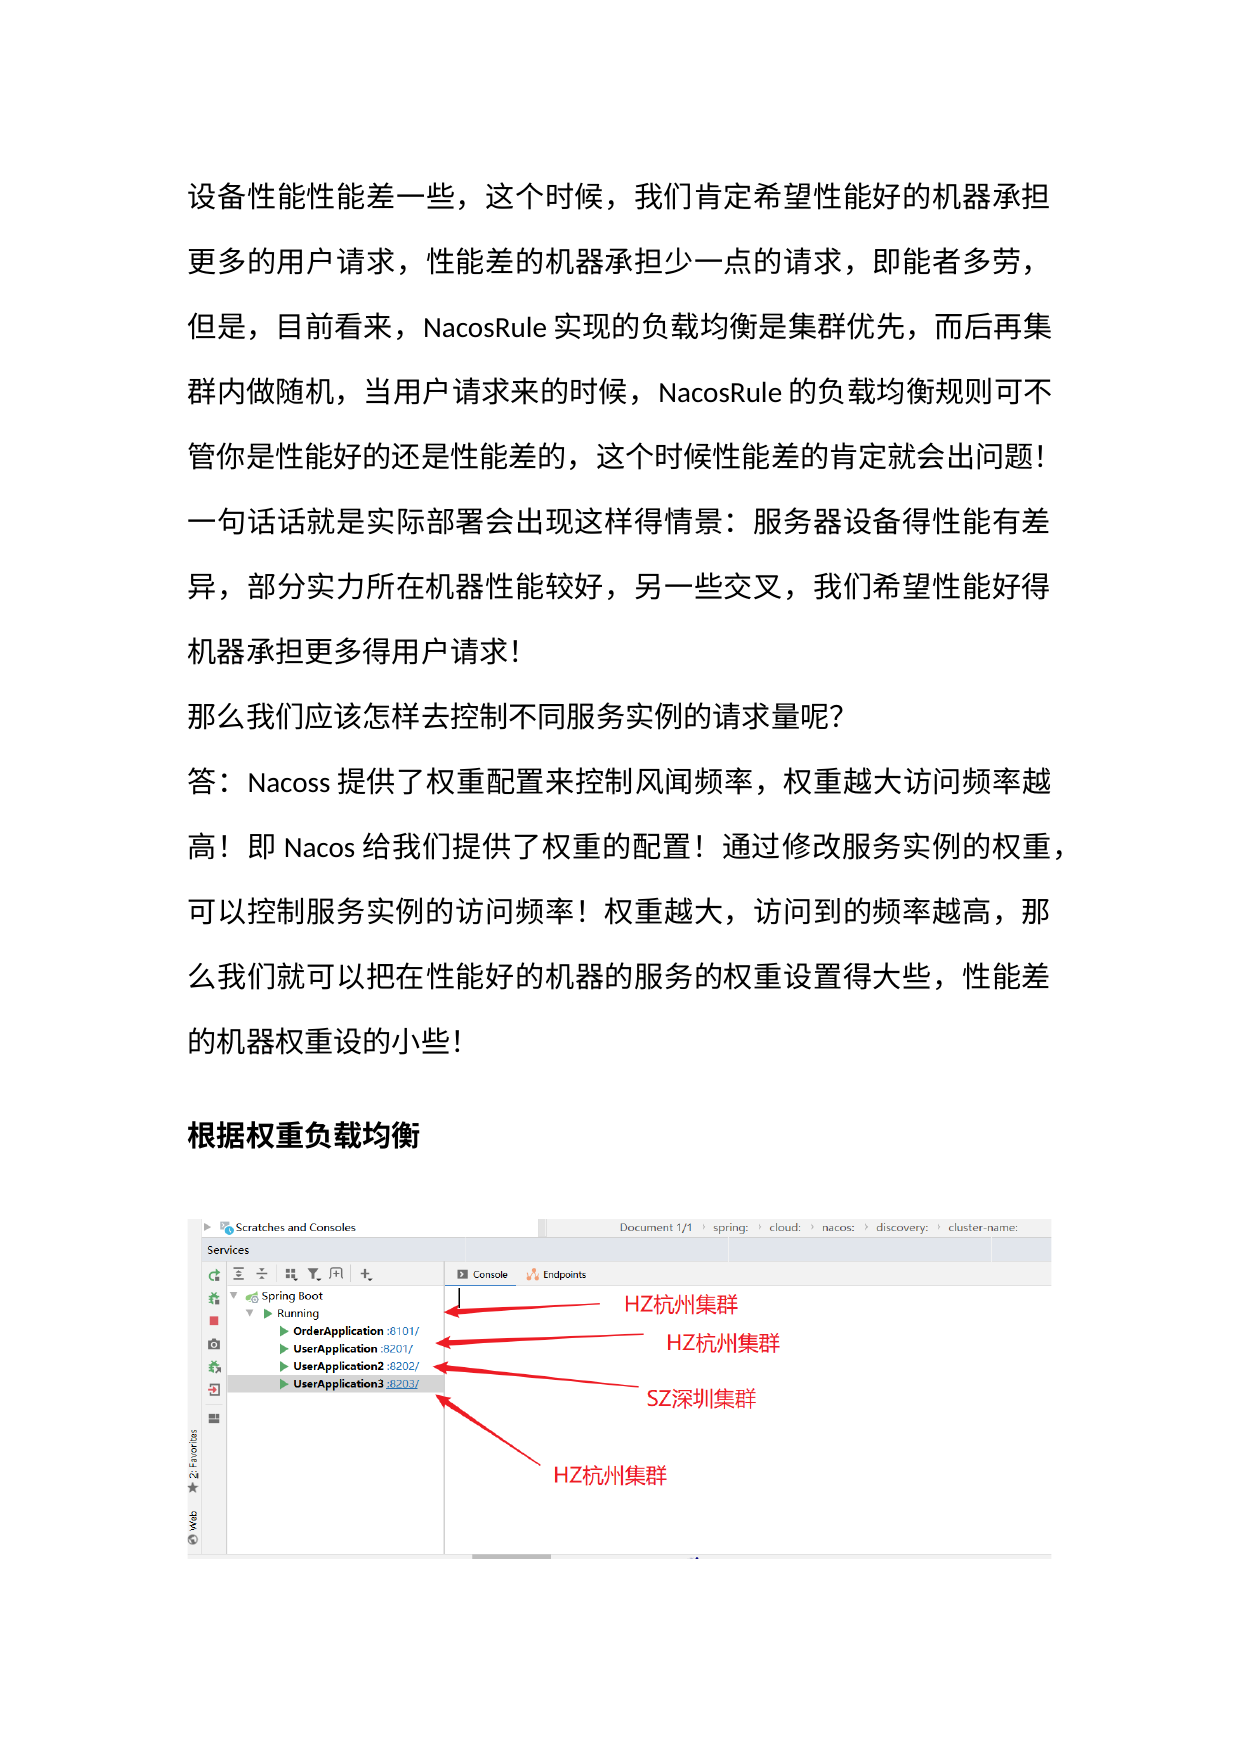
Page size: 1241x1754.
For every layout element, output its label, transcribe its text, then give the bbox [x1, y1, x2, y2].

text 答：Nacoss提供了权重配置来控制风闻频率，权重越大访问频率越高！即Nacos给我们提供了权重的配置！通过修改服务实例的权重，可以控制服务实例的访问频率！权重越大，访问到的频率越高，那么我们就可以把在性能好的机器的服务的权重设置得大些，性能差的机器权重设的小些！ [187, 747, 1053, 1072]
text 一句话话就是实际部署会出现这样得情景：服务器设备得性能有差异，部分实力所在机器性能较好，另一些交叉，我们希望性能好得机器承担更多得用户请求！ [187, 487, 1053, 682]
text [187, 162, 1053, 487]
subtitle 根据权重负载均衡 [187, 1101, 1053, 1166]
picture [187, 1219, 1052, 1559]
text 那么我们应该怎样去控制不同服务实例的请求量呢？ [187, 682, 1053, 747]
